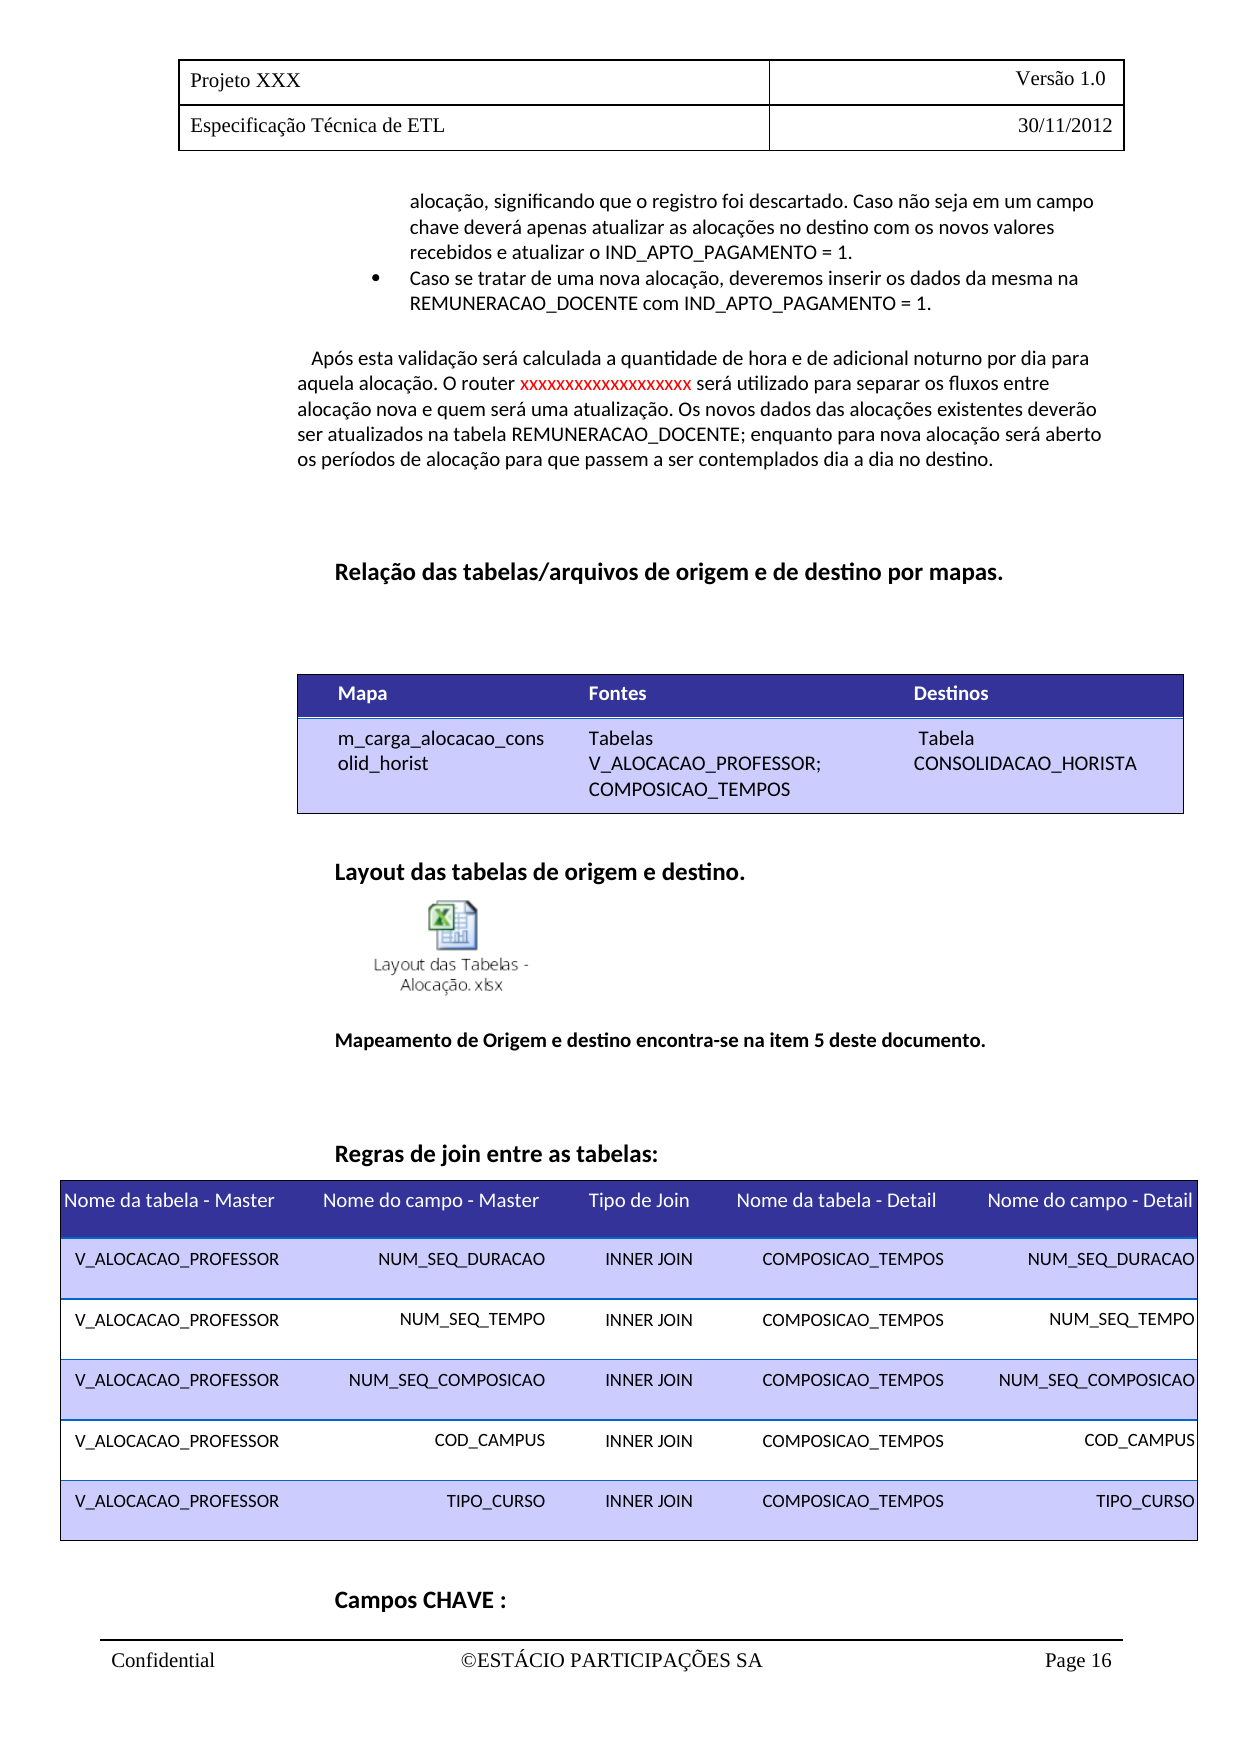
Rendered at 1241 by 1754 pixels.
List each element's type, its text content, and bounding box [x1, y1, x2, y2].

table_cell COMPOSICAO_TEMPOS [696, 1239, 947, 1298]
table_cell Tabela CONSOLIDACAO_HORISTA [873, 719, 1183, 813]
table_header Fontes [548, 675, 873, 717]
table_header Mapa [298, 675, 548, 717]
table_cell m_carga_alocacao_consolid_horist [298, 719, 548, 813]
table_cell NUM_SEQ_DURACAO [282, 1239, 548, 1298]
table_cell INNER JOIN [548, 1239, 696, 1298]
table_cell COMPOSICAO_TEMPOS [696, 1481, 947, 1540]
text Regras de join entre as tabelas: [334, 1138, 1120, 1168]
table_cell INNER JOIN [548, 1481, 696, 1540]
table_cell COMPOSICAO_TEMPOS [696, 1300, 947, 1358]
table_cell V_ALOCACAO_PROFESSOR [61, 1360, 282, 1419]
table_header Tipo de Join [548, 1181, 696, 1237]
table_header Destinos [873, 675, 1183, 717]
table_cell V_ALOCACAO_PROFESSOR [61, 1300, 282, 1358]
text Relação das tabelas/arquivos de origem e de destino por mapas. [334, 556, 1120, 586]
table_cell TIPO_CURSO [282, 1481, 548, 1540]
table_cell NUM_SEQ_TEMPO [947, 1300, 1197, 1358]
table_cell NUM_SEQ_TEMPO [282, 1300, 548, 1358]
table_cell INNER JOIN [548, 1360, 696, 1419]
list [372, 189, 1120, 265]
table_cell COD_CAMPUS [282, 1421, 548, 1480]
table_cell V_ALOCACAO_PROFESSOR [61, 1481, 282, 1540]
table_header Nome do campo - Detail [947, 1181, 1197, 1237]
list Caso se tratar de uma nova alocação, deveremos inserir os dados da mesma na REMUNERACAO_DOCENTE com IND_APTO_PAGAMENTO = 1. [372, 265, 1120, 316]
table_cell COD_CAMPUS [947, 1421, 1197, 1480]
table_cell NUM_SEQ_COMPOSICAO [282, 1360, 548, 1419]
table_cell TIPO_CURSO [947, 1481, 1197, 1540]
table_cell COMPOSICAO_TEMPOS [696, 1360, 947, 1419]
table_cell NUM_SEQ_COMPOSICAO [947, 1360, 1197, 1419]
table_cell Tabelas V_ALOCACAO_PROFESSOR; COMPOSICAO_TEMPOS [548, 719, 873, 813]
table_cell V_ALOCACAO_PROFESSOR [61, 1239, 282, 1298]
table_cell NUM_SEQ_DURACAO [947, 1239, 1197, 1298]
table_header Nome do campo - Master [282, 1181, 548, 1237]
table_header Nome da tabela - Master [61, 1181, 282, 1237]
table_header Nome da tabela - Detail [696, 1181, 947, 1237]
table_cell INNER JOIN [548, 1421, 696, 1480]
table_cell INNER JOIN [548, 1300, 696, 1358]
table_cell COMPOSICAO_TEMPOS [696, 1421, 947, 1480]
text Layout das tabelas de origem e destino. [334, 857, 1120, 887]
text Após esta validação será calculada a quantidade de hora e de adicional noturno por dia para aquela alocação. O router xxxxxxxxxxxxxxxxxxx será utilizado para separar os fluxos entre alocação nova e quem será uma atualização. Os novos dados das alocações existentes deverão ser atualizados na tabela REMUNERACAO_DOCENTE; enquanto para nova alocação será aberto os períodos de alocação para que passem a ser contemplados dia a dia no destino. [297, 345, 1120, 472]
text Campos CHAVE : [334, 1584, 1120, 1614]
table_cell V_ALOCACAO_PROFESSOR [61, 1421, 282, 1480]
text Mapeamento de Origem e destino encontra-se na item 5 deste documento. [334, 1027, 1120, 1052]
